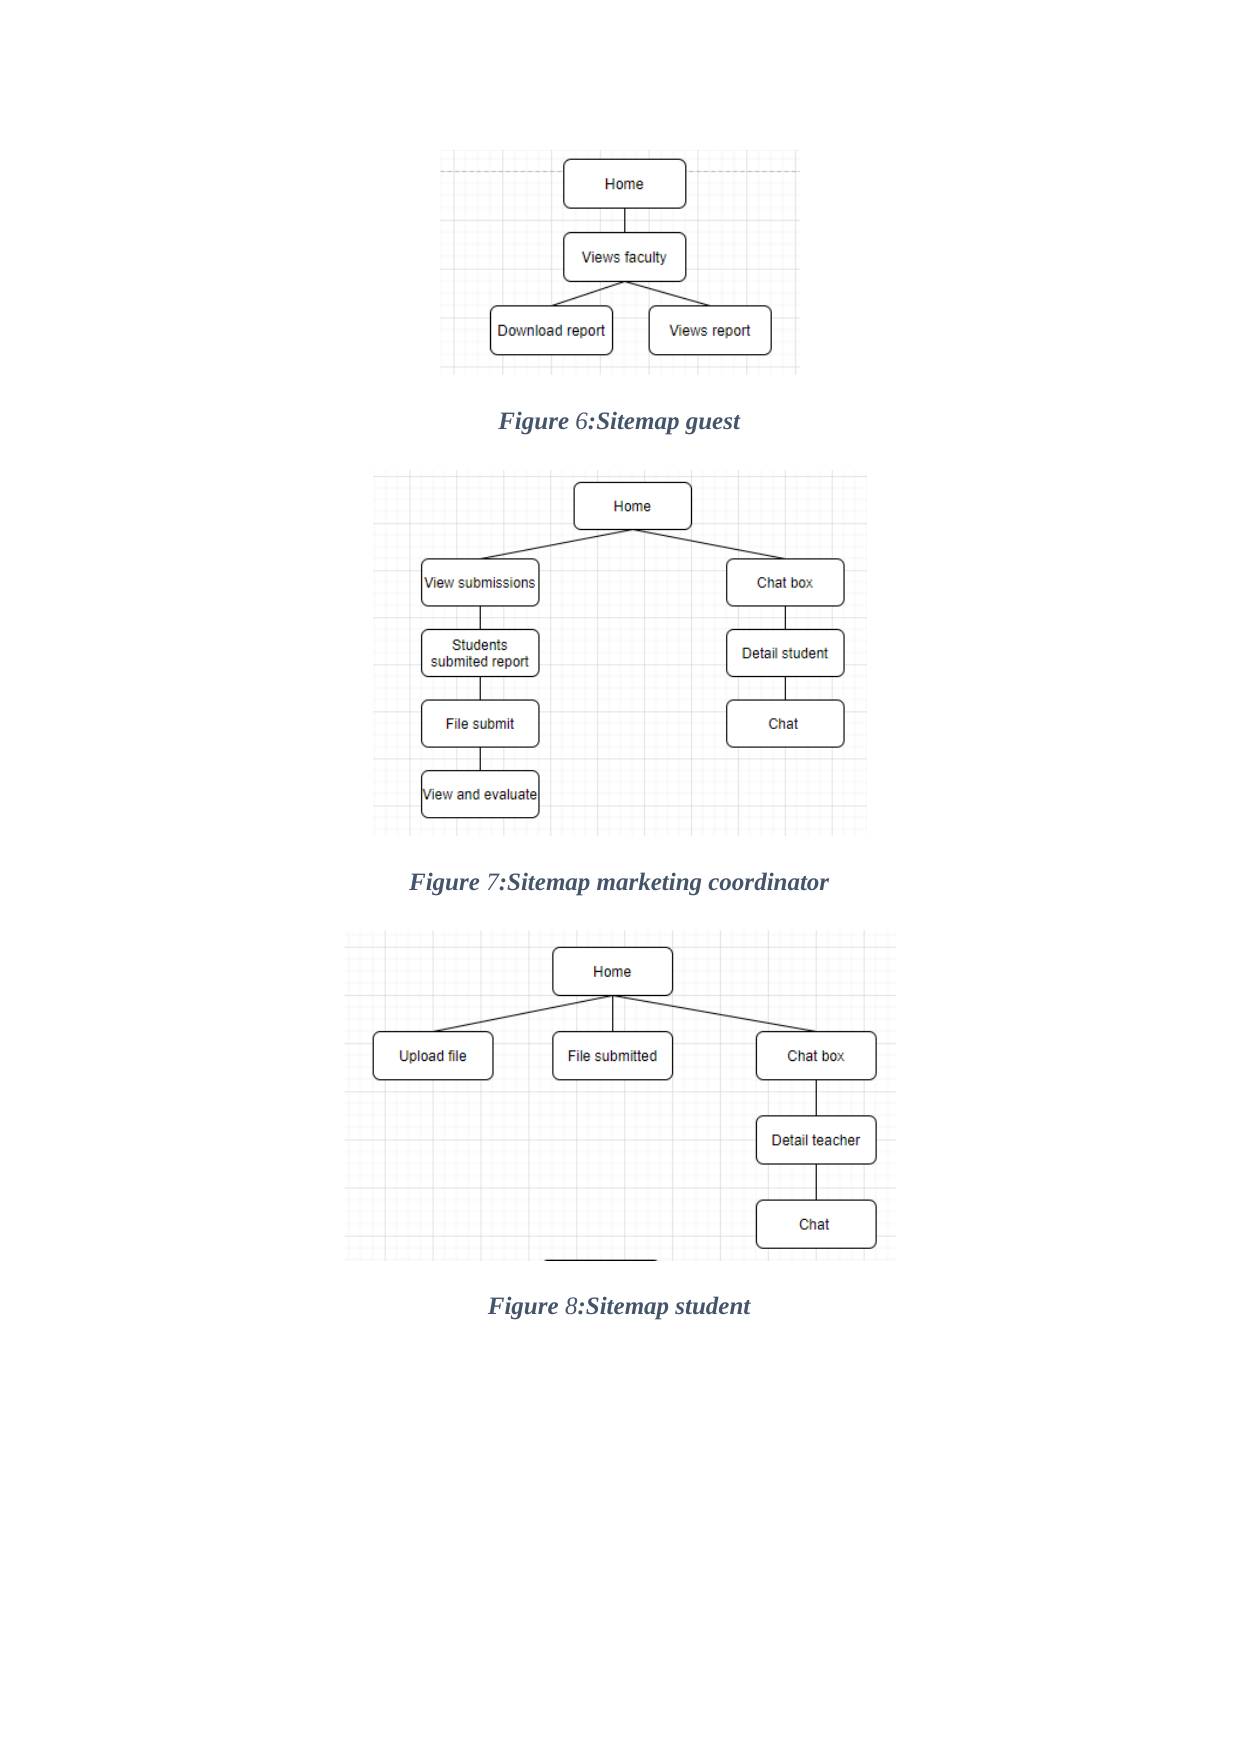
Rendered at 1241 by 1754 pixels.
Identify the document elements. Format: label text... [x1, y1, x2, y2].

text Figure 8:Sitemap student [150, 1291, 1090, 1320]
picture [373, 470, 867, 836]
text Figure 7:Sitemap marketing coordinator [150, 867, 1090, 895]
picture [344, 930, 896, 1261]
picture [440, 150, 800, 375]
text Figure 6:Sitemap guest [150, 406, 1090, 435]
